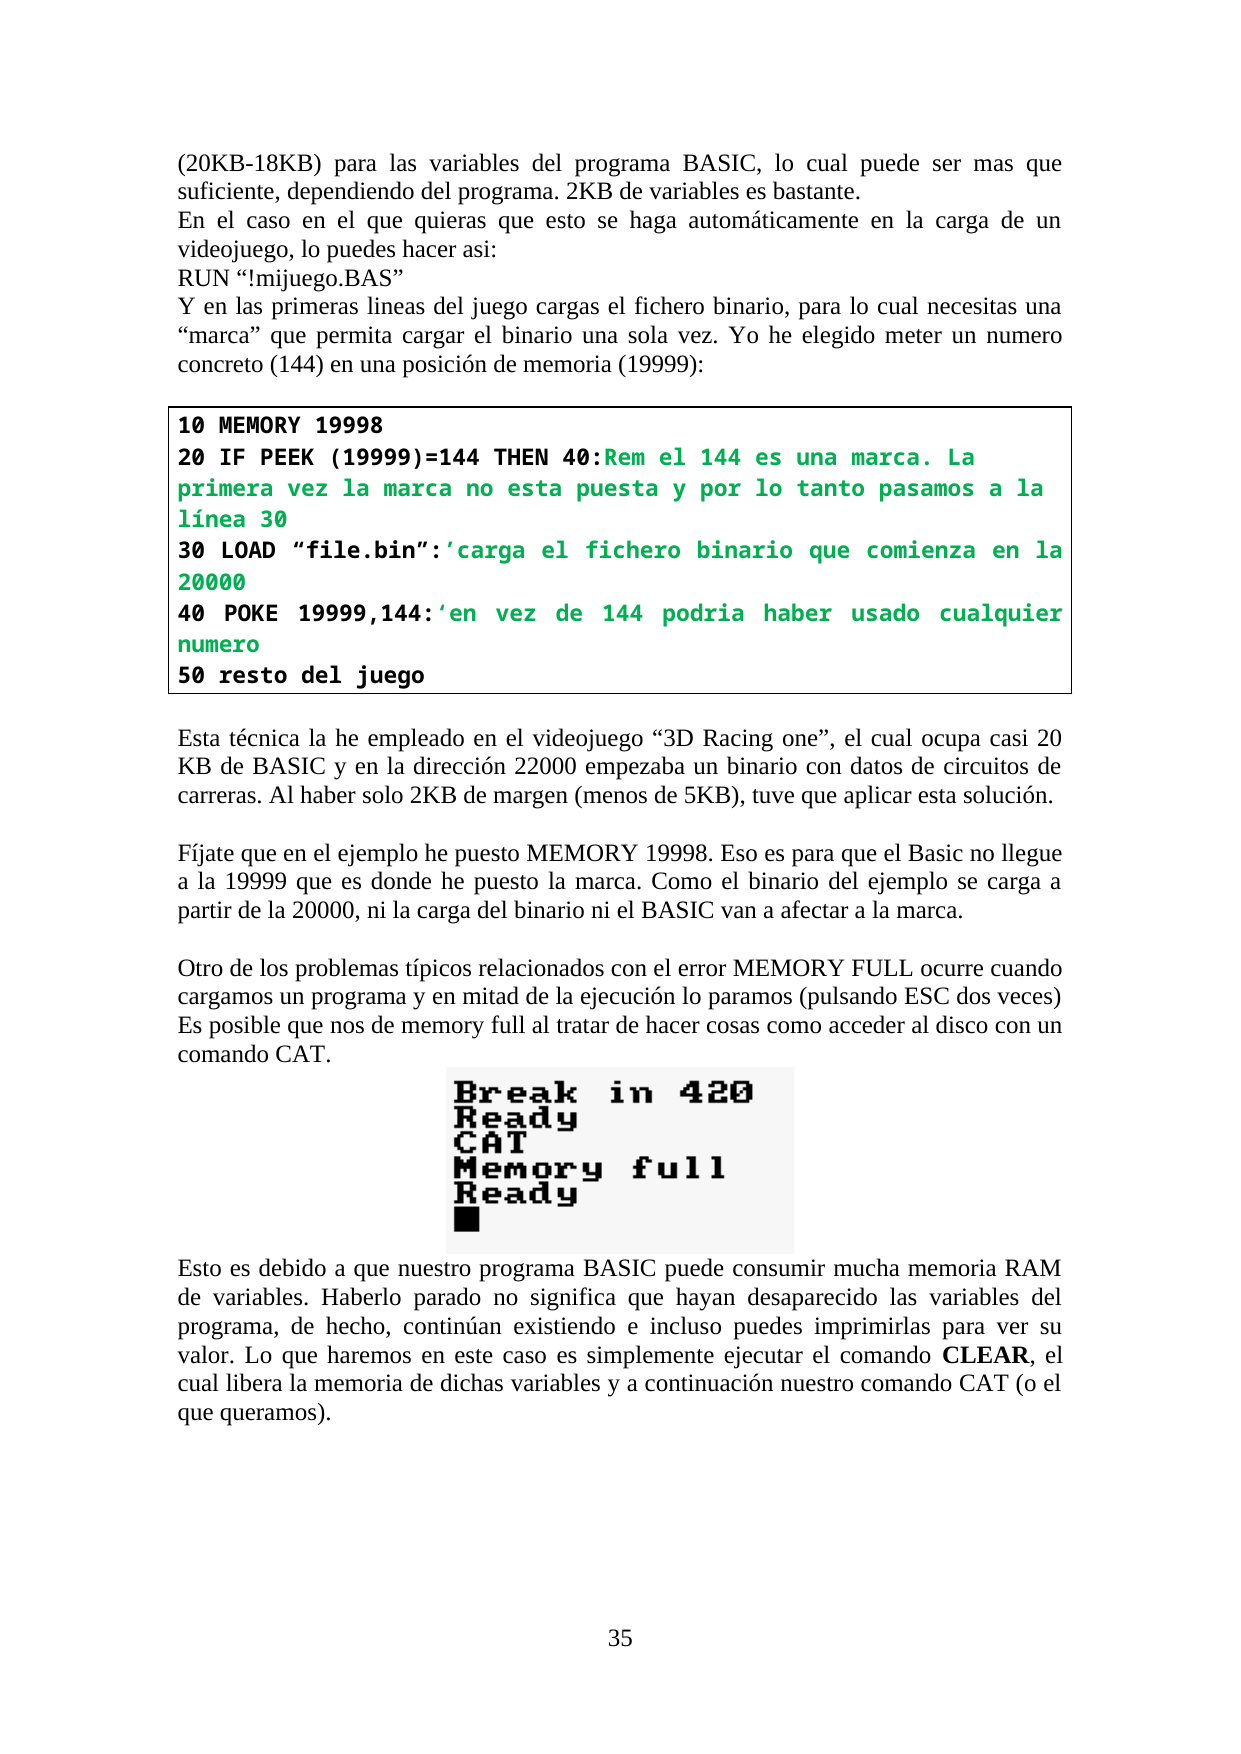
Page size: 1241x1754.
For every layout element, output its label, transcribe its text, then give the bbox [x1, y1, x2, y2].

text 10 MEMORY 19998 [169, 408, 1071, 441]
text Y en las primeras lineas del juego cargas el fichero binario, para lo cual necesitas una “marca” que permita cargar el binario una sola vez. Yo he elegido meter un numero concreto (144) en una posición de memoria (19999): [177, 291, 1063, 378]
text En el caso en el que quieras que esto se haga automáticamente en la carga de un videojuego, lo puedes hacer asi: [177, 205, 1063, 263]
text 20 IF PEEK (19999)=144 THEN 40:Rem el 144 es una marca. La primera vez la marca no esta puesta y por lo tanto pasamos a la línea 30 [177, 441, 1063, 534]
text 50 resto del juego [169, 656, 1071, 693]
text Esta técnica la he empleado en el videojuego “3D Racing one”, el cual ocupa casi 20 KB de BASIC y en la dirección 22000 empezaba un binario con datos de circuitos de carreras. Al haber solo 2KB de margen (menos de 5KB), tuve que aplicar esta solución. [177, 723, 1063, 809]
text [177, 148, 1063, 205]
text RUN “!mijuego.BAS” [177, 263, 1063, 291]
text Otro de los problemas típicos relacionados con el error MEMORY FULL ocurre cuando cargamos un programa y en mitad de la ejecución lo paramos (pulsando ESC dos veces) Es posible que nos de memory full al tratar de hacer cosas como acceder al disco con un comando CAT. [177, 953, 1063, 1068]
text Esto es debido a que nuestro programa BASIC puede consumir mucha memoria RAM de variables. Haberlo parado no significa que hayan desaparecido las variables del programa, de hecho, continúan existiendo e incluso puedes imprimirlas para ver su valor. Lo que haremos en este caso es simplemente ejecutar el comando CLEAR, el cual libera la memoria de dichas variables y a continuación nuestro comando CAT (o el que queramos). [177, 1253, 1063, 1426]
text 40 POKE 19999,144:‘en vez de 144 podria haber usado cualquier numero [177, 597, 1063, 656]
text Fíjate que en el ejemplo he puesto MEMORY 19998. Eso es para que el Basic no llegue a la 19999 que es donde he puesto la marca. Como el binario del ejemplo se carga a partir de la 20000, ni la carga del binario ni el BASIC van a afectar a la marca. [177, 838, 1063, 924]
text 30 LOAD “file.bin”:’carga el fichero binario que comienza en la 20000 [177, 534, 1063, 597]
picture [446, 1067, 795, 1254]
